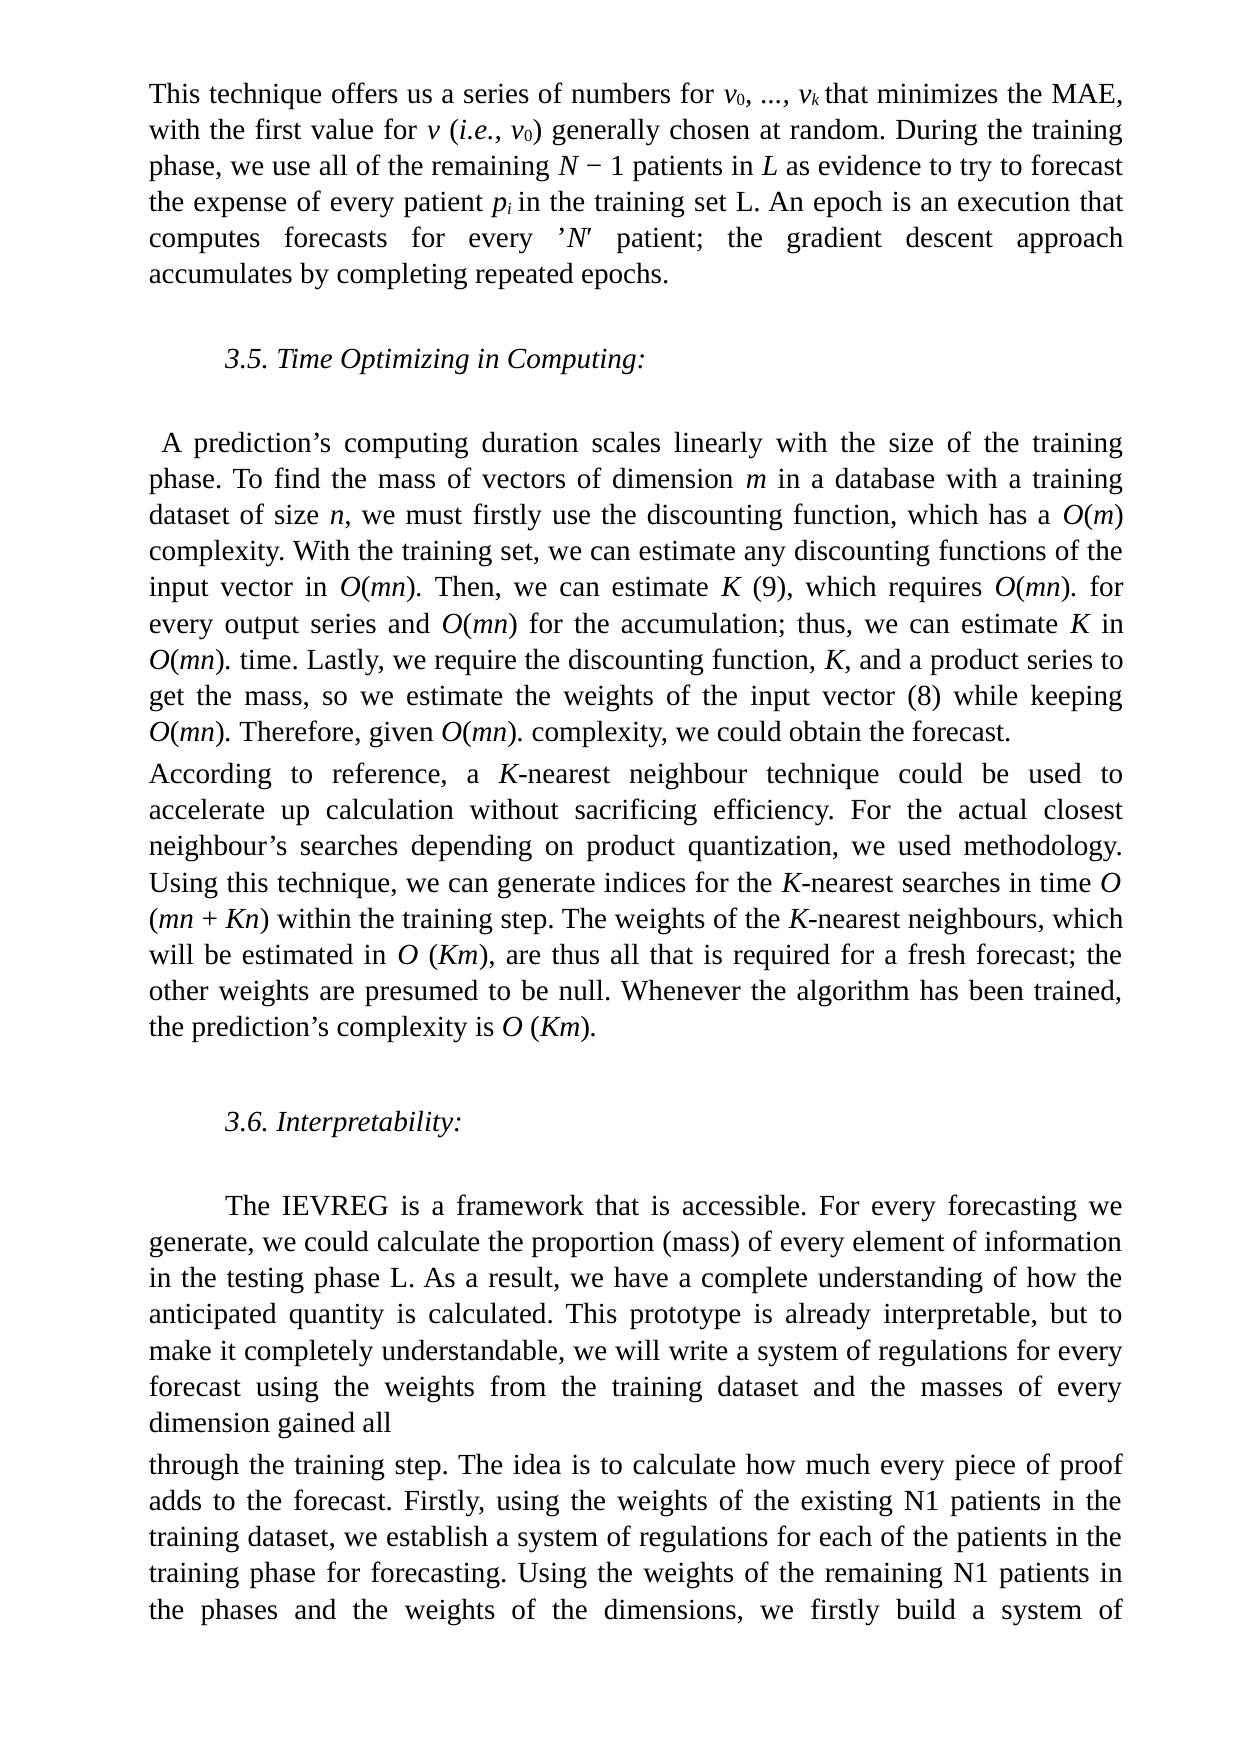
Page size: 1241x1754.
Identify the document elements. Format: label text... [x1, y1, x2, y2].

text This technique offers us a series of numbers for v0, ..., vk that minimizes the MAE, with the first value for v (i.e., v0) generally chosen at random. During the training phase, we use all of the remaining N − 1 patients in L as evidence to try to forecast the expense of every patient pi in the training set L. An epoch is an execution that computes forecasts for every ’N′ patient; the gradient descent approach accumulates by completing repeated epochs. [148, 76, 1124, 290]
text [148, 1447, 1124, 1625]
text According to reference, a K-nearest neighbour technique could be used to accelerate up calculation without sacrificing efficiency. For the actual closest neighbour’s searches depending on product quantization, we used methodology. Using this technique, we can generate indices for the K-nearest searches in time O (mn + Kn) within the training step. The weights of the K-nearest neighbours, which will be estimated in O (Km), are thus all that is required for a fresh forecast; the other weights are presumed to be null. Whenever the algorithm has been trained, the prediction’s complexity is O (Km). [148, 756, 1124, 1043]
text A prediction’s computing duration scales linearly with the size of the training phase. To find the mass of vectors of dimension m in a database with a training dataset of size n, we must firstly use the discounting function, which has a O(m) complexity. With the training set, we can estimate any discounting functions of the input vector in O(mn). Then, we can estimate K (9), which requires O(mn). for every output series and O(mn) for the accumulation; thus, we can estimate K in O(mn). time. Lastly, we require the discounting function, K, and a product series to get the mass, so we estimate the weights of the input vector (8) while keeping O(mn). Therefore, given O(mn). complexity, we could obtain the forecast. [148, 425, 1124, 748]
text The IEVREG is a framework that is accessible. For every forecasting we generate, we could calculate the proportion (mass) of every element of information in the testing phase L. As a result, we have a complete understanding of how the anticipated quantity is calculated. This prototype is already interpretable, but to make it completely understandable, we will write a system of regulations for every forecast using the weights from the training dataset and the masses of every dimension gained all [148, 1188, 1124, 1439]
text 3.6. Interpretability: [148, 1104, 1124, 1138]
text 3.5. Time Optimizing in Computing: [148, 341, 1124, 374]
